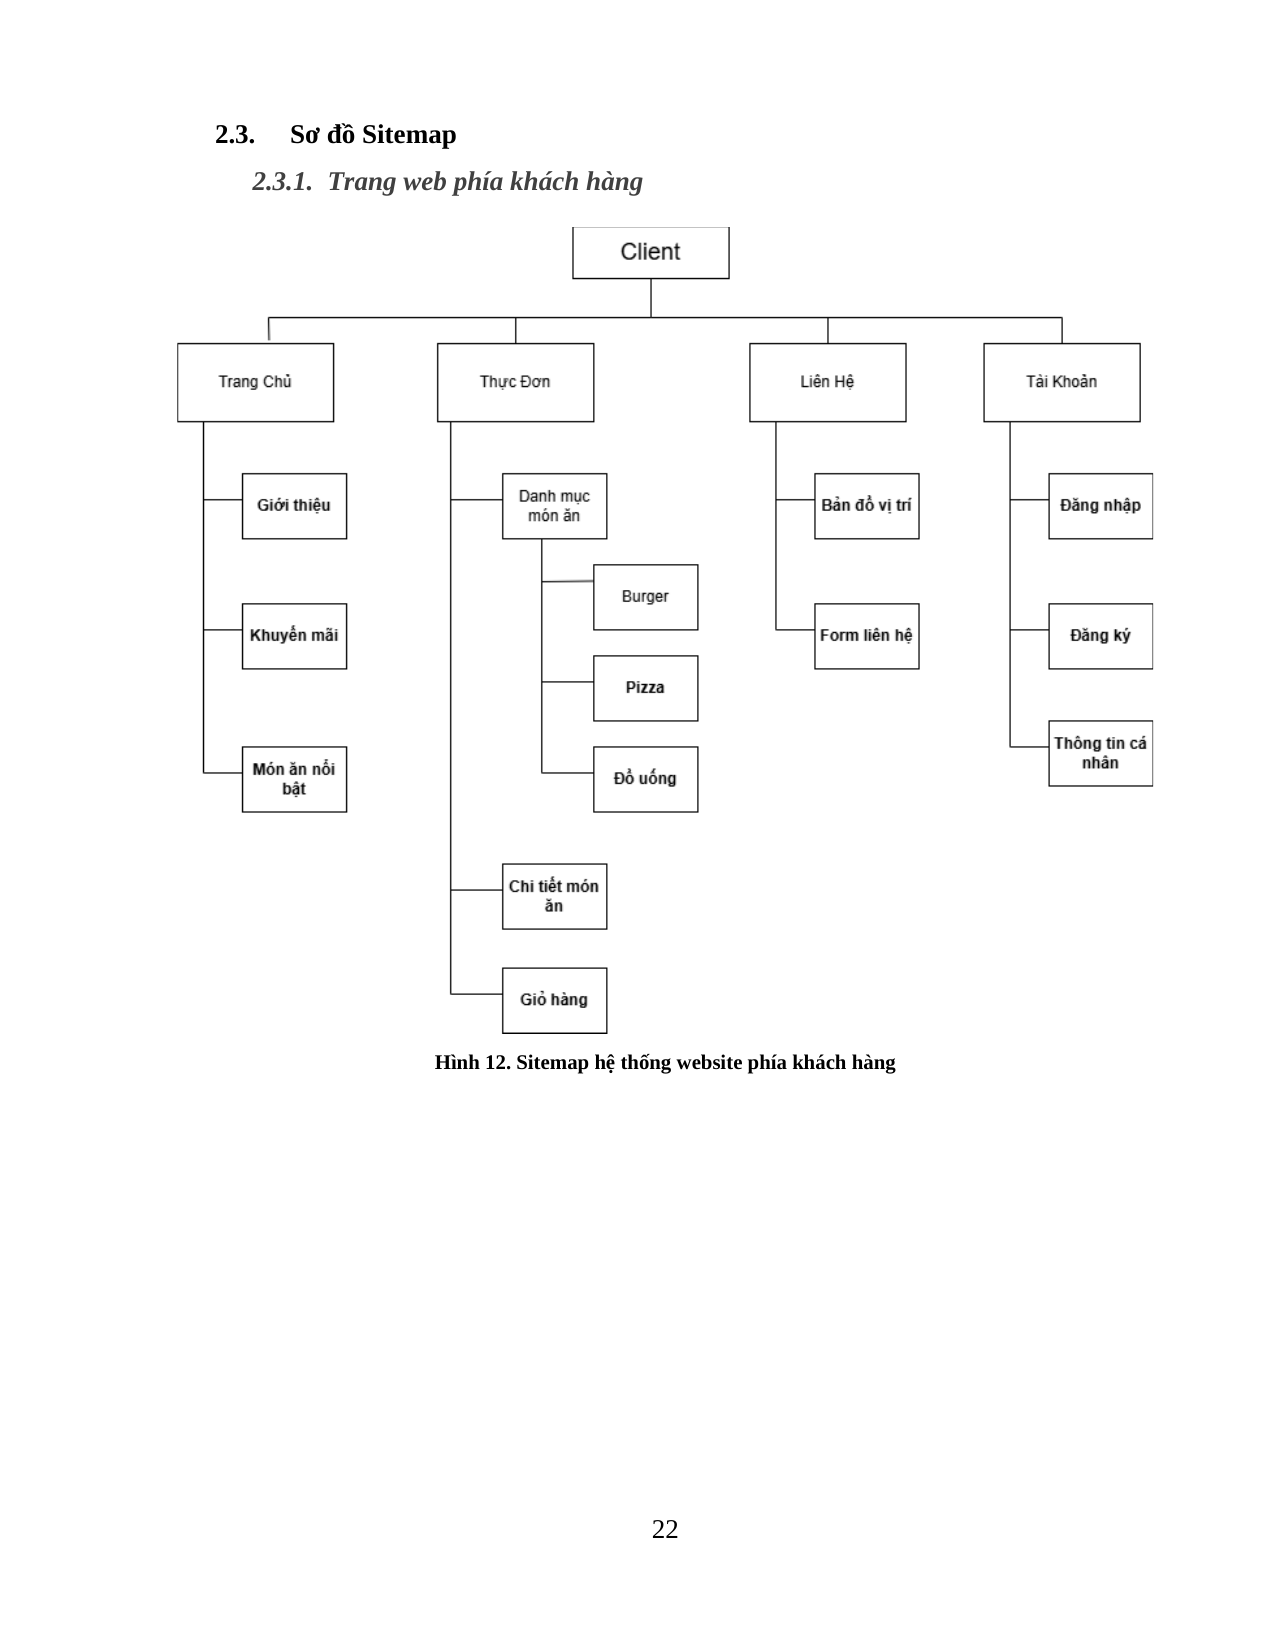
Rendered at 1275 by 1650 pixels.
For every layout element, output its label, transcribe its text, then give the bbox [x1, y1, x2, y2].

picture [177, 227, 1154, 1034]
subtitle Sơ đồ Sitemap [215, 118, 1153, 149]
list Trang web phía khách hàng [252, 165, 1153, 196]
